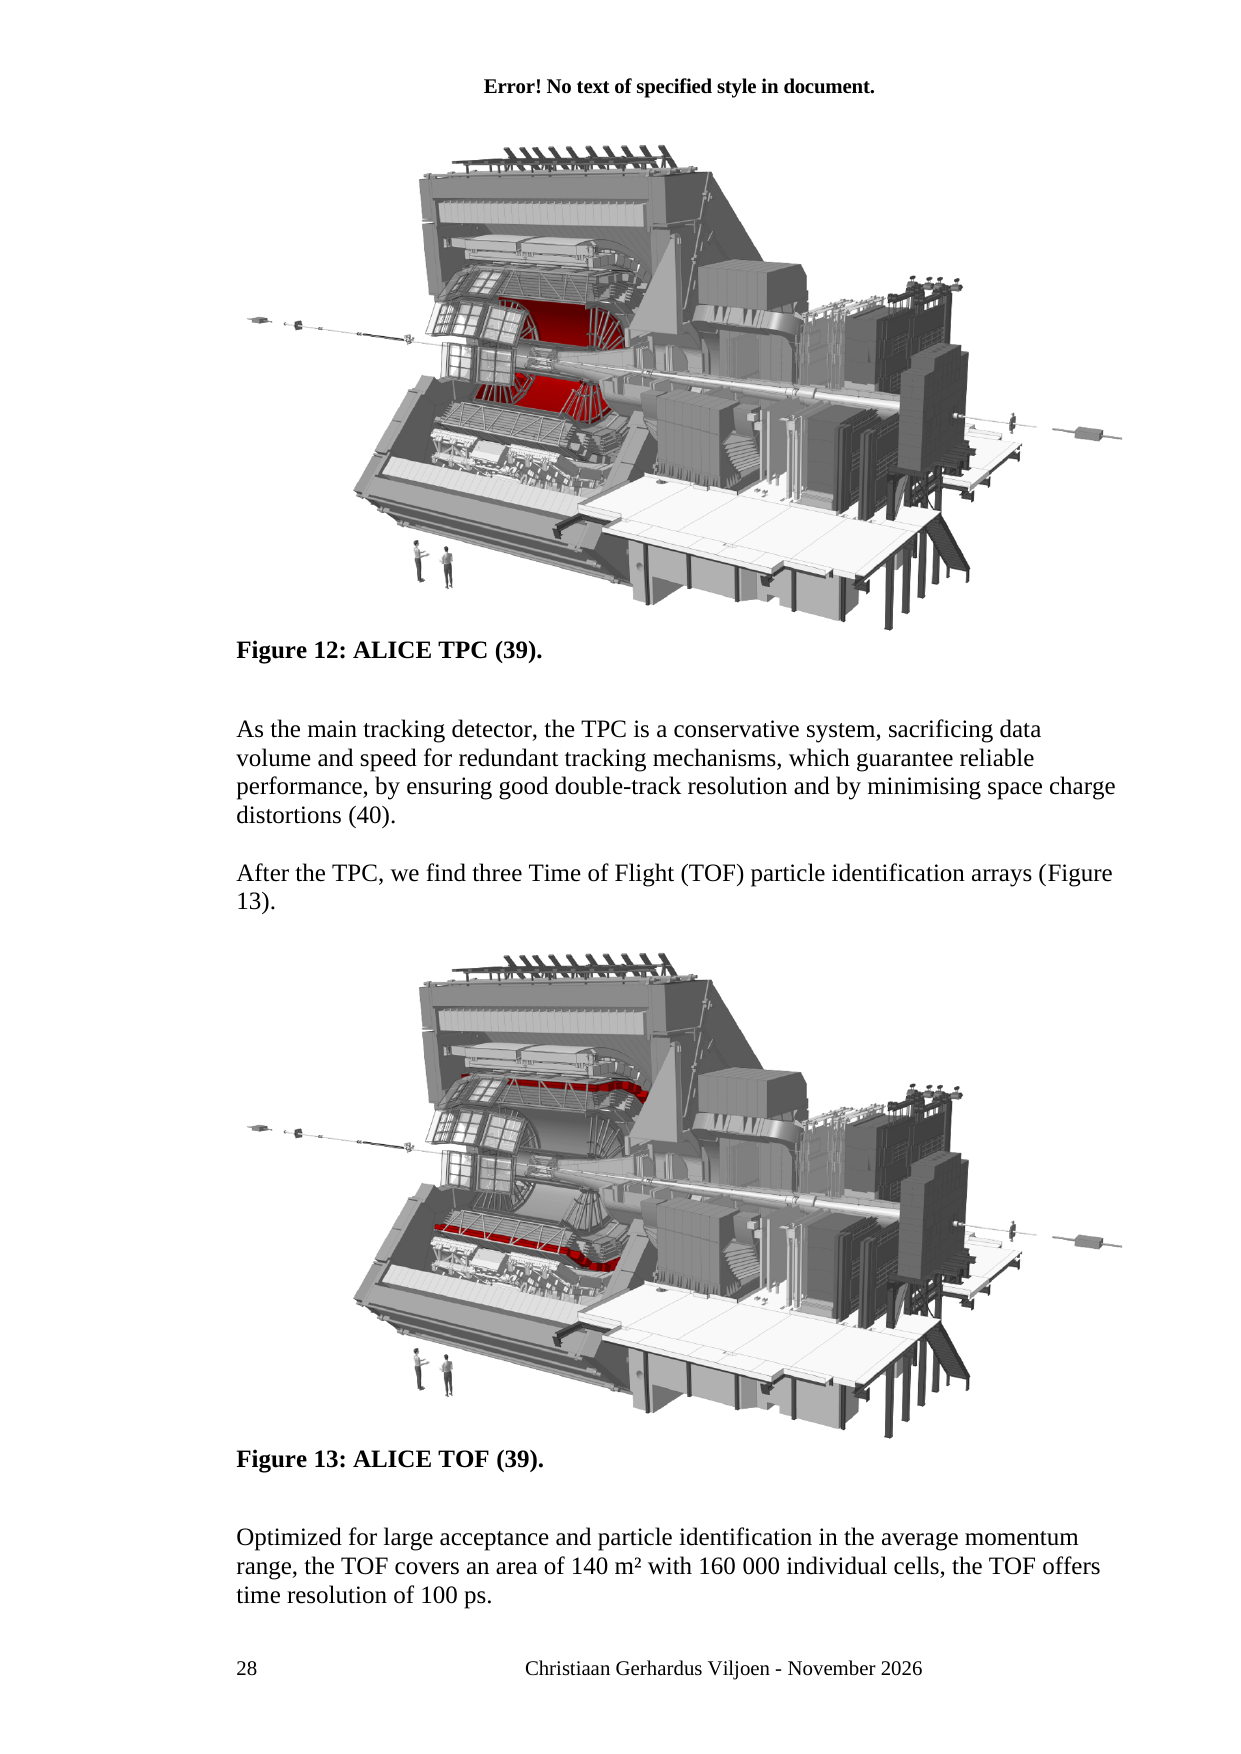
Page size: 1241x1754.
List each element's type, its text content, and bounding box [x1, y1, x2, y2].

text Figure 13: ALICE TOF . [236, 1444, 1122, 1473]
text After the TPC, we find three Time of Flight (TOF) particle identification arrays (Figure 13). [236, 858, 1122, 915]
text Optimized for large acceptance and particle identification in the average momentum range, the TOF covers an area of 140 m² with 160 000 individual cells, the TOF offers time resolution of 100 ps. [236, 1522, 1122, 1608]
picture [236, 943, 1123, 1444]
text As the main tracking detector, the TPC is a conservative system, sacrificing data volume and speed for redundant tracking mechanisms, which guarantee reliable performance, by ensuring good double-track resolution and by minimising space charge distortions . [236, 714, 1122, 829]
picture [236, 135, 1123, 636]
text Figure 12: ALICE TPC . [236, 636, 1122, 664]
